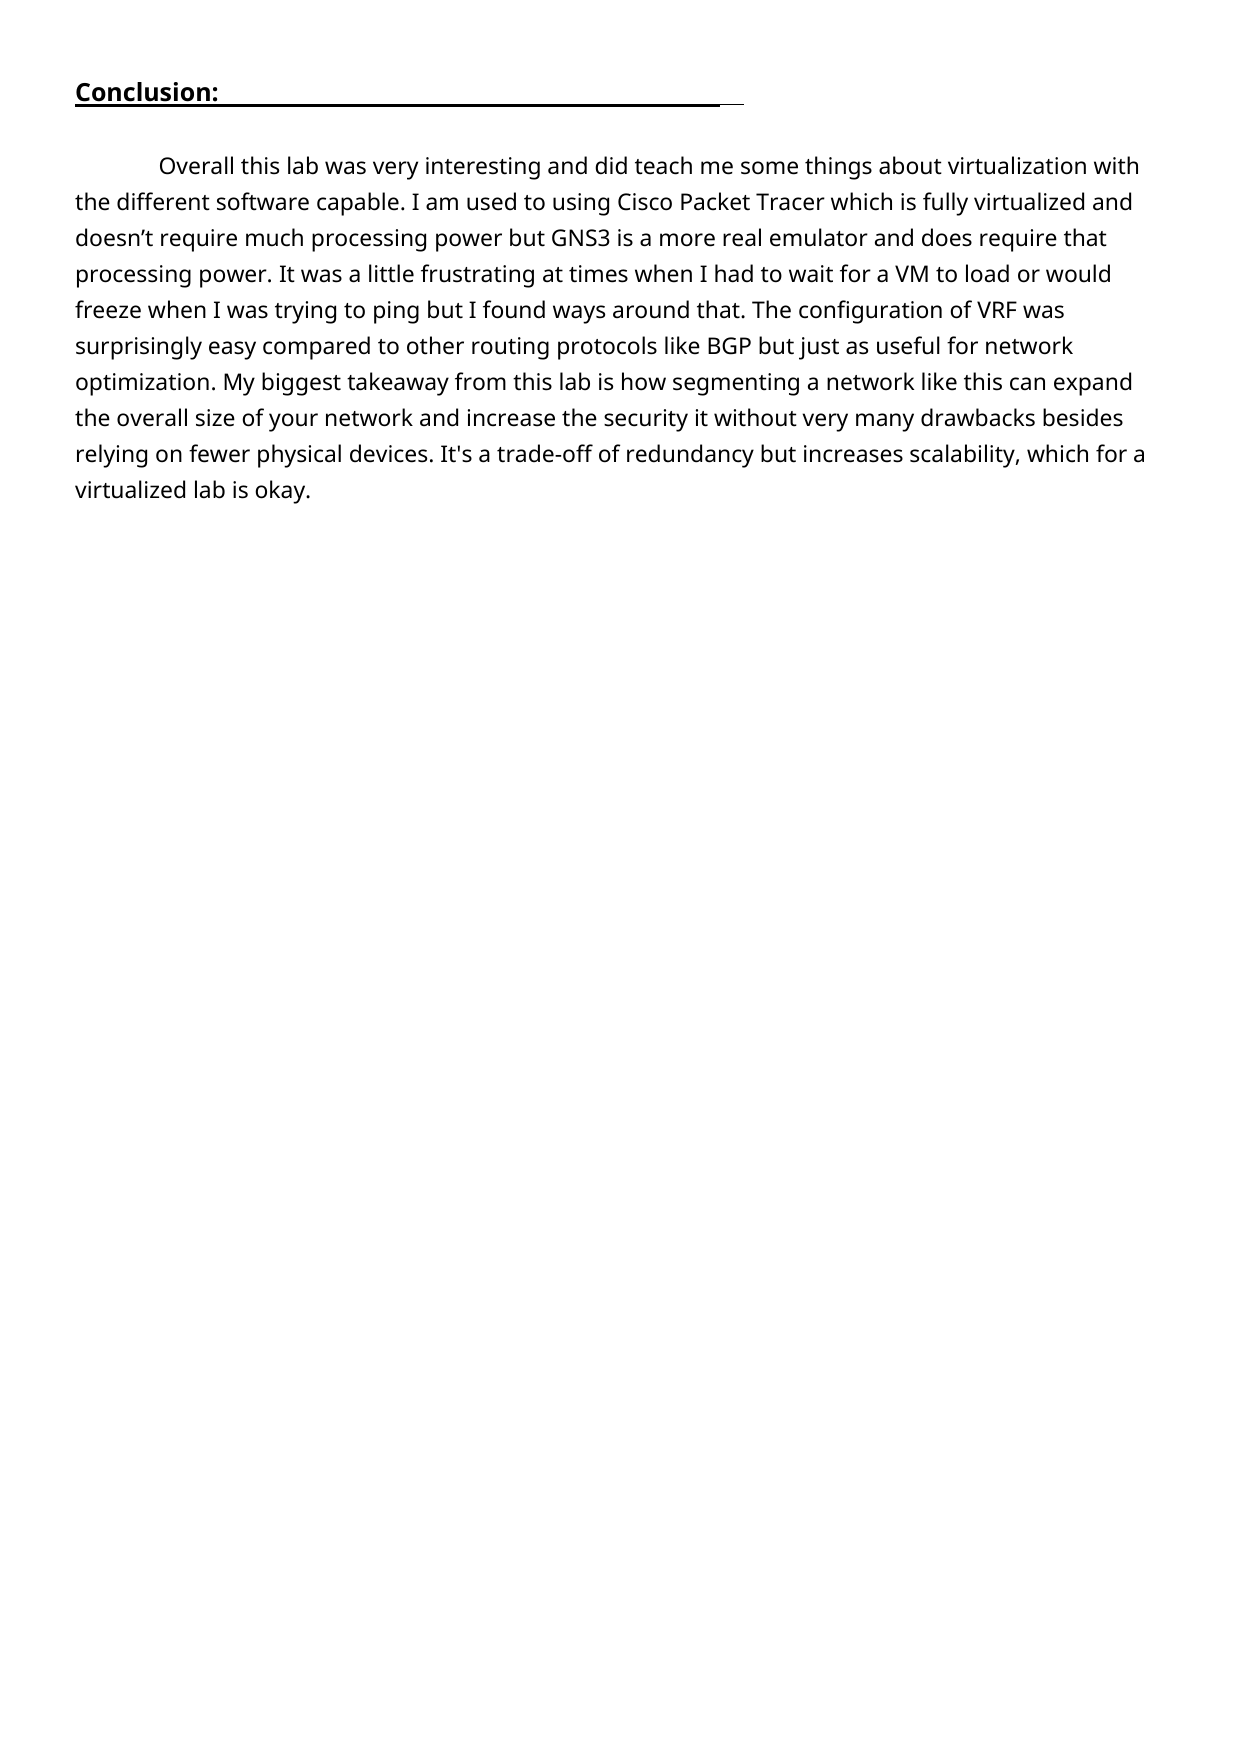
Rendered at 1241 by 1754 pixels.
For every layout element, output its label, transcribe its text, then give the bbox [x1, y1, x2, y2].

text Overall this lab was very interesting and did teach me some things about virtualization with the different software capable. I am used to using Cisco Packet Tracer which is fully virtualized and doesn’t require much processing power but GNS3 is a more real emulator and does require that processing power. It was a little frustrating at times when I had to wait for a VM to load or would freeze when I was trying to ping but I found ways around that. The configuration of VRF was surprisingly easy compared to other routing protocols like BGP but just as useful for network optimization. My biggest takeaway from this lab is how segmenting a network like this can expand the overall size of your network and increase the security it without very many drawbacks besides relying on fewer physical devices. It's a trade-off of redundancy but increases scalability, which for a virtualized lab is okay. [75, 150, 1165, 505]
text Conclusion: [75, 75, 1165, 109]
